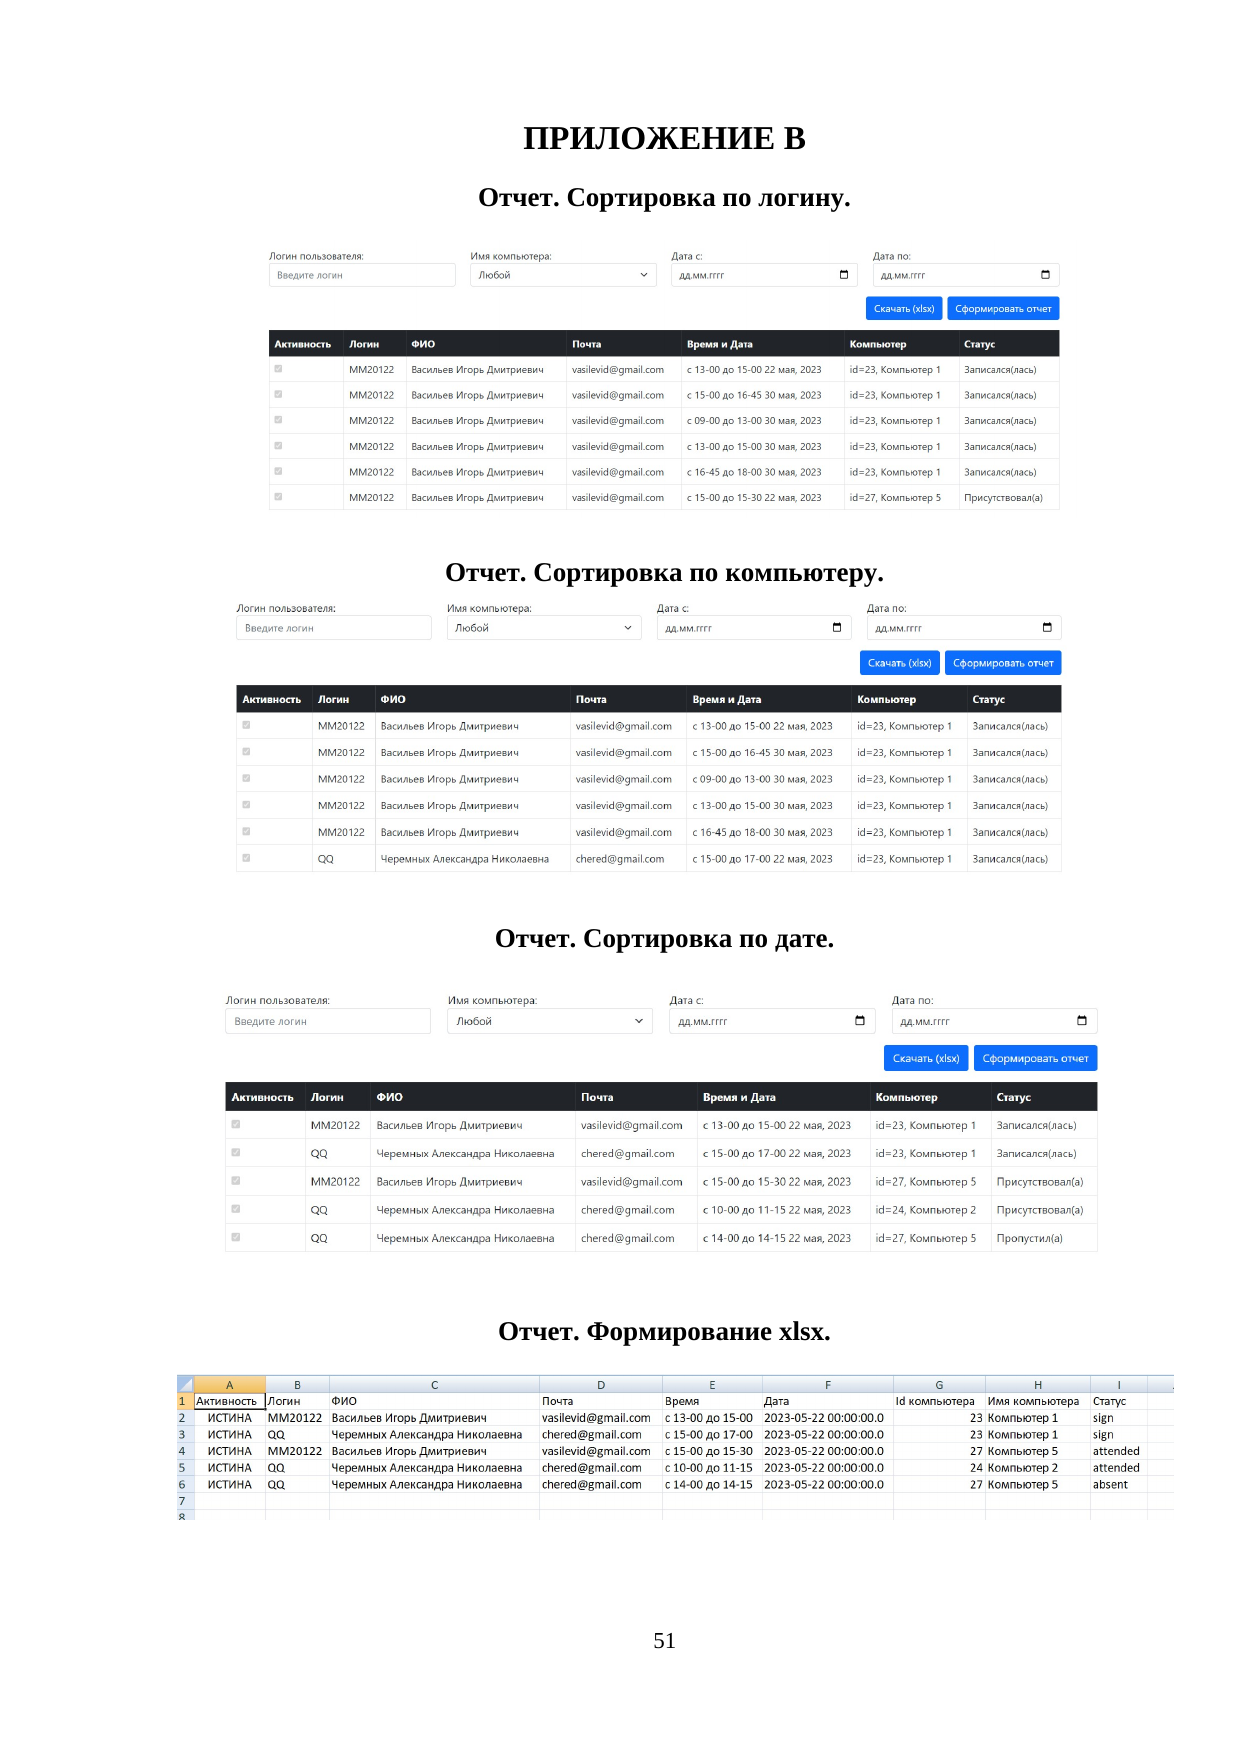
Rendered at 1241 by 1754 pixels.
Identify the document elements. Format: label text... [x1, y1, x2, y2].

picture [177, 1374, 1174, 1520]
text ПРИЛОЖЕНИЕ В [177, 118, 1152, 156]
picture [211, 587, 1118, 883]
picture [252, 240, 1077, 518]
picture [204, 980, 1125, 1277]
text Отчет. Сортировка по логину. [177, 181, 1152, 213]
text Отчет. Сортировка по дате. [177, 922, 1152, 953]
text Отчет. Формирование xlsx. [177, 1315, 1152, 1346]
